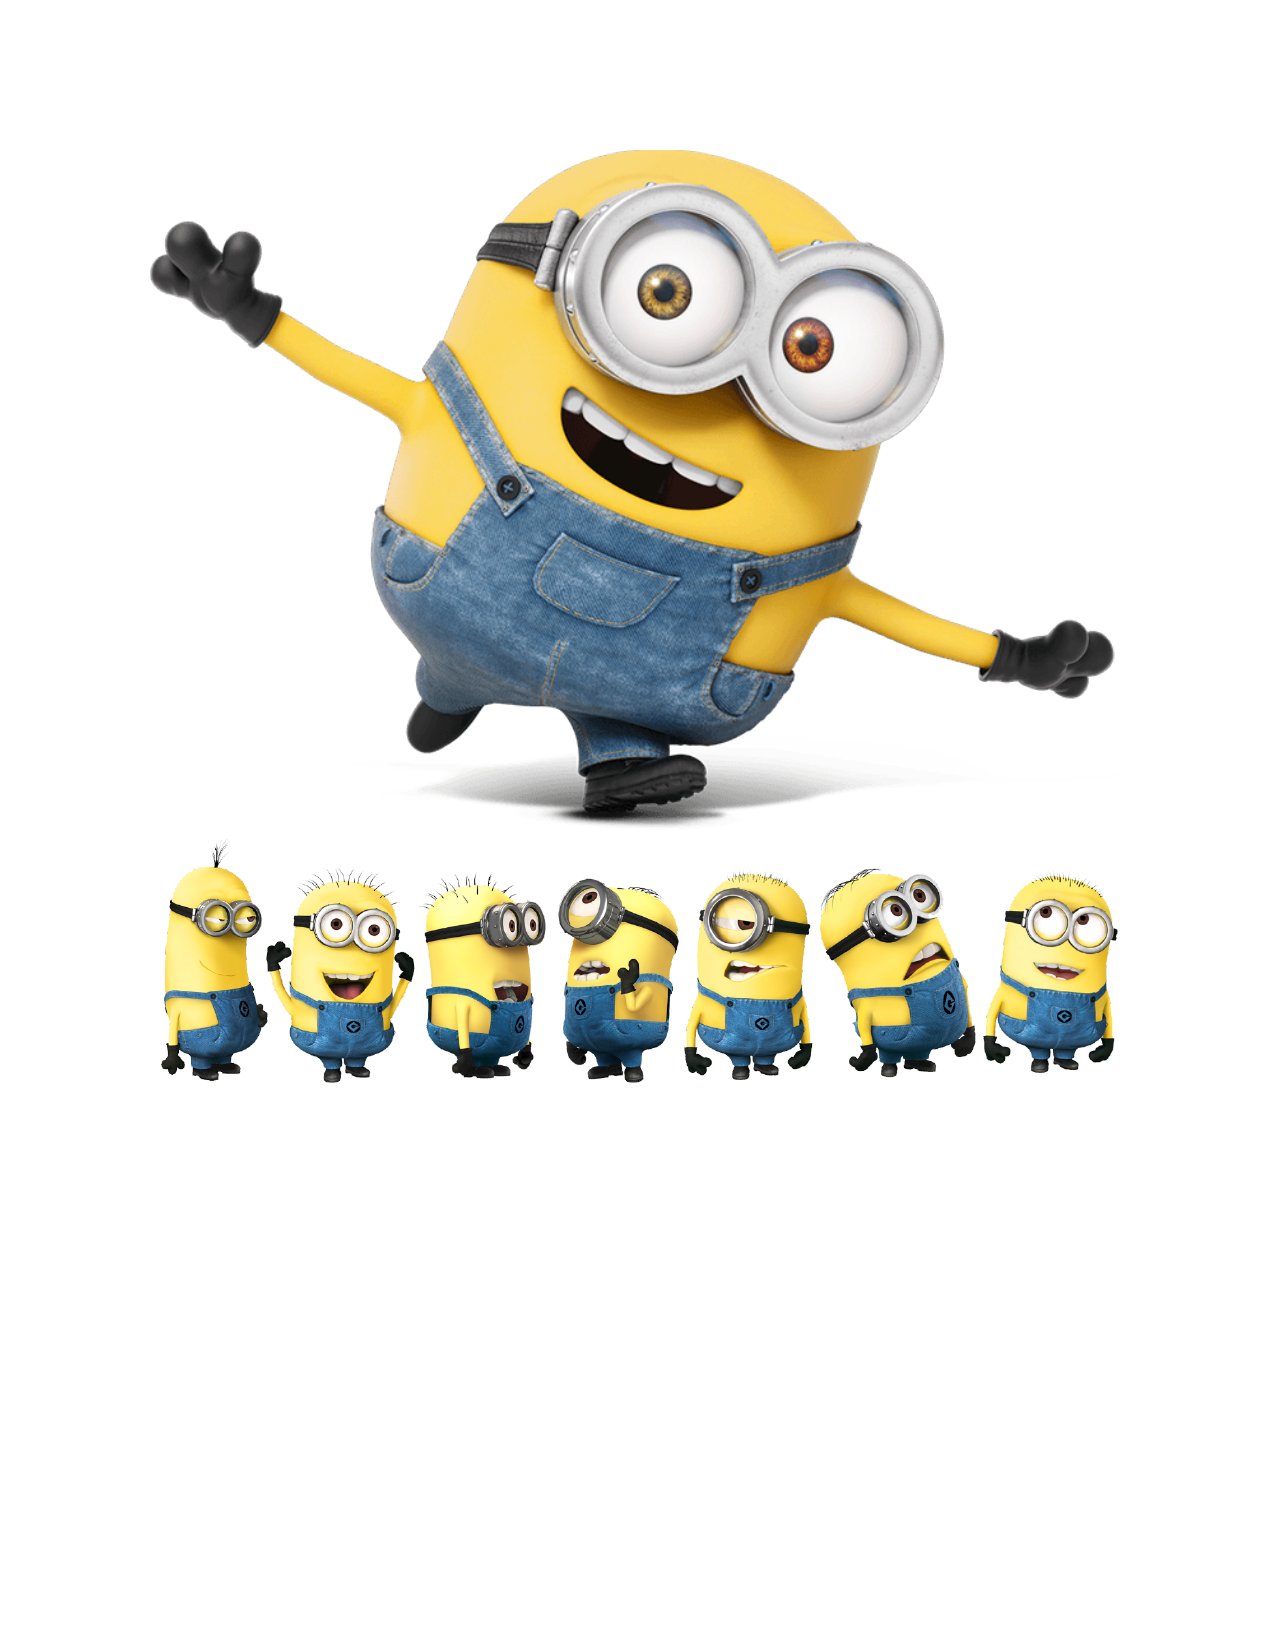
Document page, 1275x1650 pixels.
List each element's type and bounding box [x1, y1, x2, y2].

picture [150, 831, 1125, 1095]
picture [150, 150, 1125, 830]
